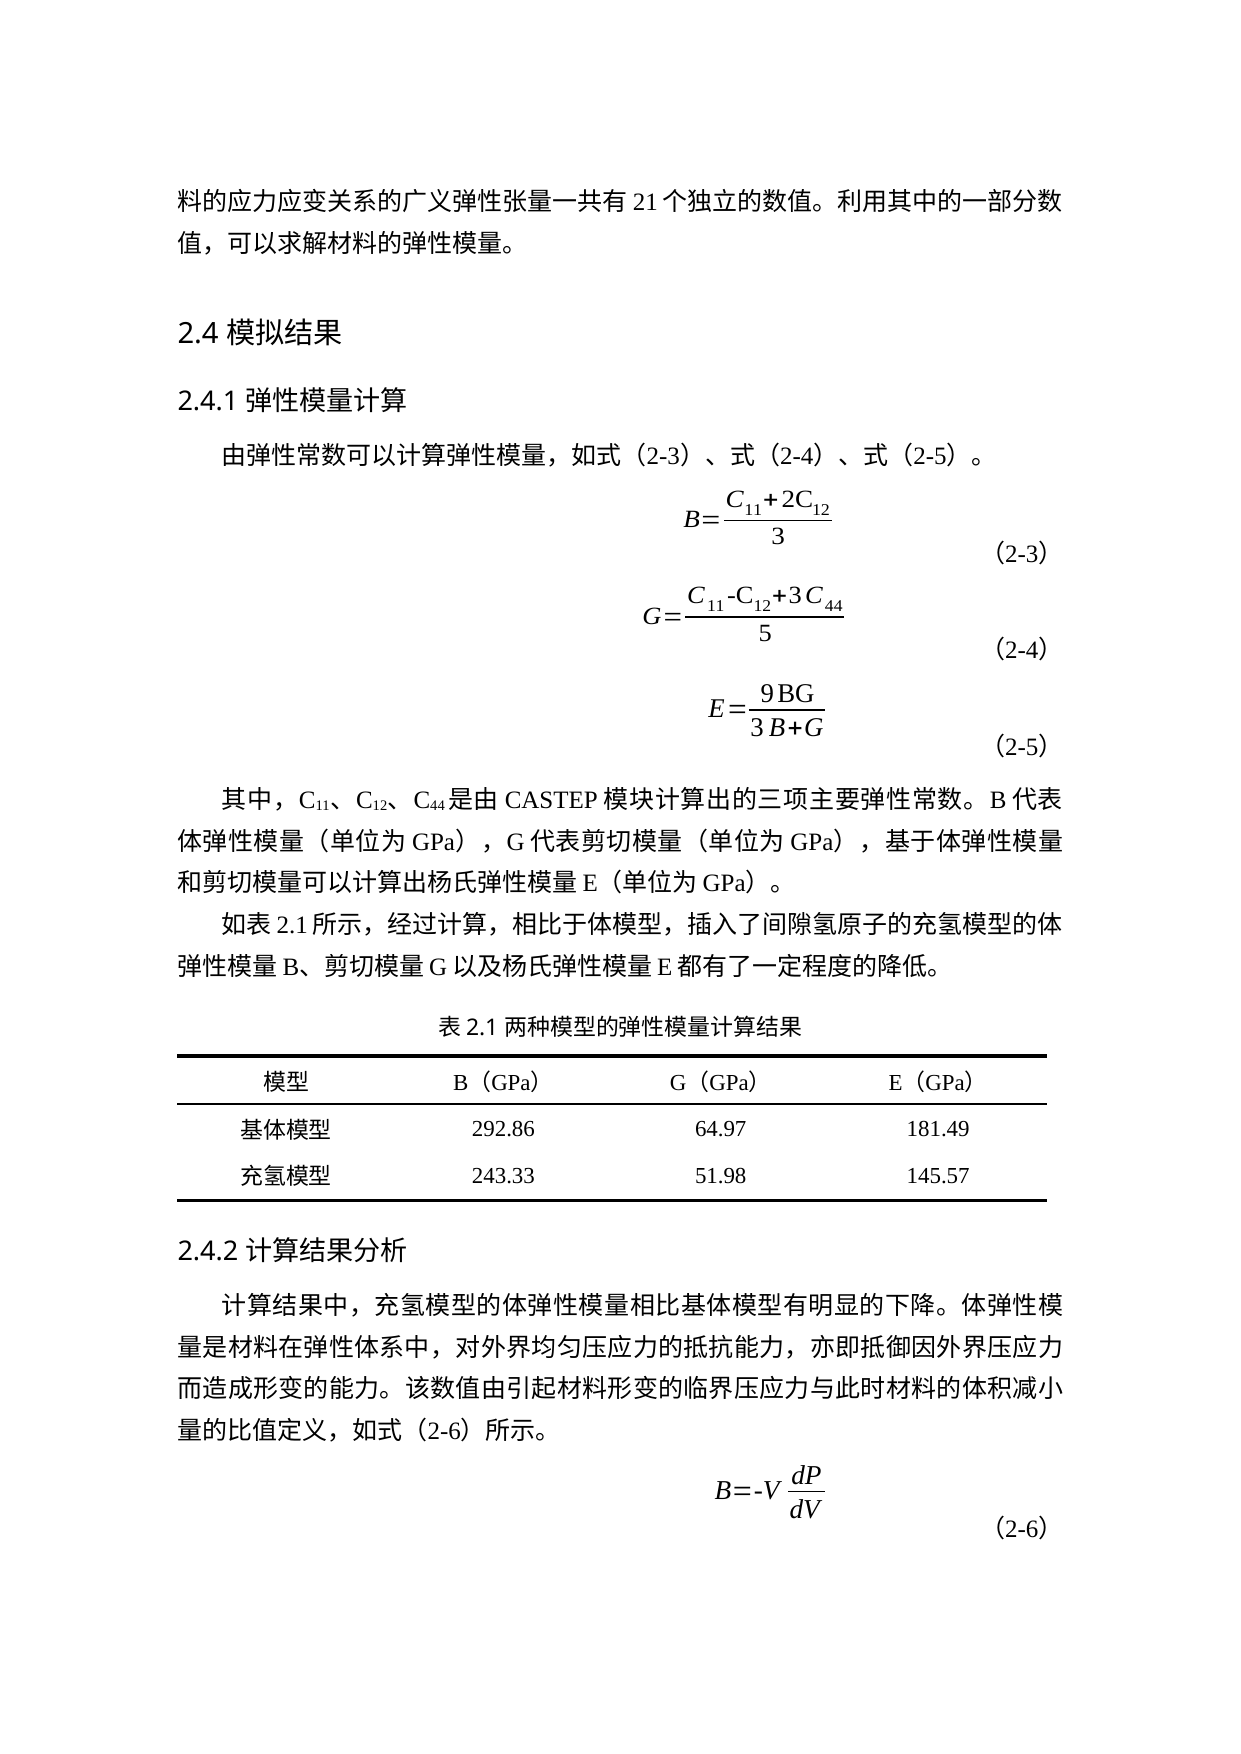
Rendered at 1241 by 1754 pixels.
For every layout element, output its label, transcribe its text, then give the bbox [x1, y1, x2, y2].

text 其中，C11、C12、C44是由CASTEP模块计算出的三项主要弹性常数。B代表体弹性模量（单位为GPa），G代表剪切模量（单位为GPa），基于体弹性模量和剪切模量可以计算出杨氏弹性模量E（单位为GPa）。 [177, 775, 1063, 900]
table_cell 145.57 [829, 1151, 1047, 1199]
table_cell 181.49 [829, 1105, 1047, 1151]
subtitle 2.4.1 弹性模量计算 [177, 377, 1063, 419]
table_header B（GPa） [395, 1058, 612, 1103]
text （2-5） [177, 679, 1063, 763]
table_cell 51.98 [612, 1151, 829, 1199]
table_cell 64.97 [612, 1105, 829, 1151]
table_cell 243.33 [395, 1151, 612, 1199]
table_cell 292.86 [395, 1105, 612, 1151]
text （2-6） [177, 1460, 1063, 1544]
text （2-4） [177, 582, 1063, 666]
text 由弹性常数可以计算弹性模量，如式（2-3）、式（2-4）、式（2-5）。 [177, 431, 1063, 473]
table_header 模型 [177, 1058, 394, 1103]
text （2-3） [177, 486, 1063, 569]
text 计算结果中，充氢模型的体弹性模量相比基体模型有明显的下降。体弹性模量是材料在弹性体系中，对外界均匀压应力的抵抗能力，亦即抵御因外界压应力而造成形变的能力。该数值由引起材料形变的临界压应力与此时材料的体积减小量的比值定义，如式（2-6）所示。 [177, 1281, 1063, 1448]
text 如表2.1所示，经过计算，相比于体模型，插入了间隙氢原子的充氢模型的体弹性模量B、剪切模量G以及杨氏弹性模量E都有了一定程度的降低。 [177, 900, 1063, 983]
table_cell 充氢模型 [177, 1151, 394, 1199]
subtitle 2.4 模拟结果 [177, 311, 1063, 352]
text 表2.1 两种模型的弹性模量计算结果 [177, 1008, 1063, 1042]
table_header G（GPa） [612, 1058, 829, 1103]
table_cell 基体模型 [177, 1105, 394, 1151]
subtitle 2.4.2 计算结果分析 [177, 1227, 1063, 1268]
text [177, 177, 1063, 261]
table_header E（GPa） [829, 1058, 1047, 1103]
